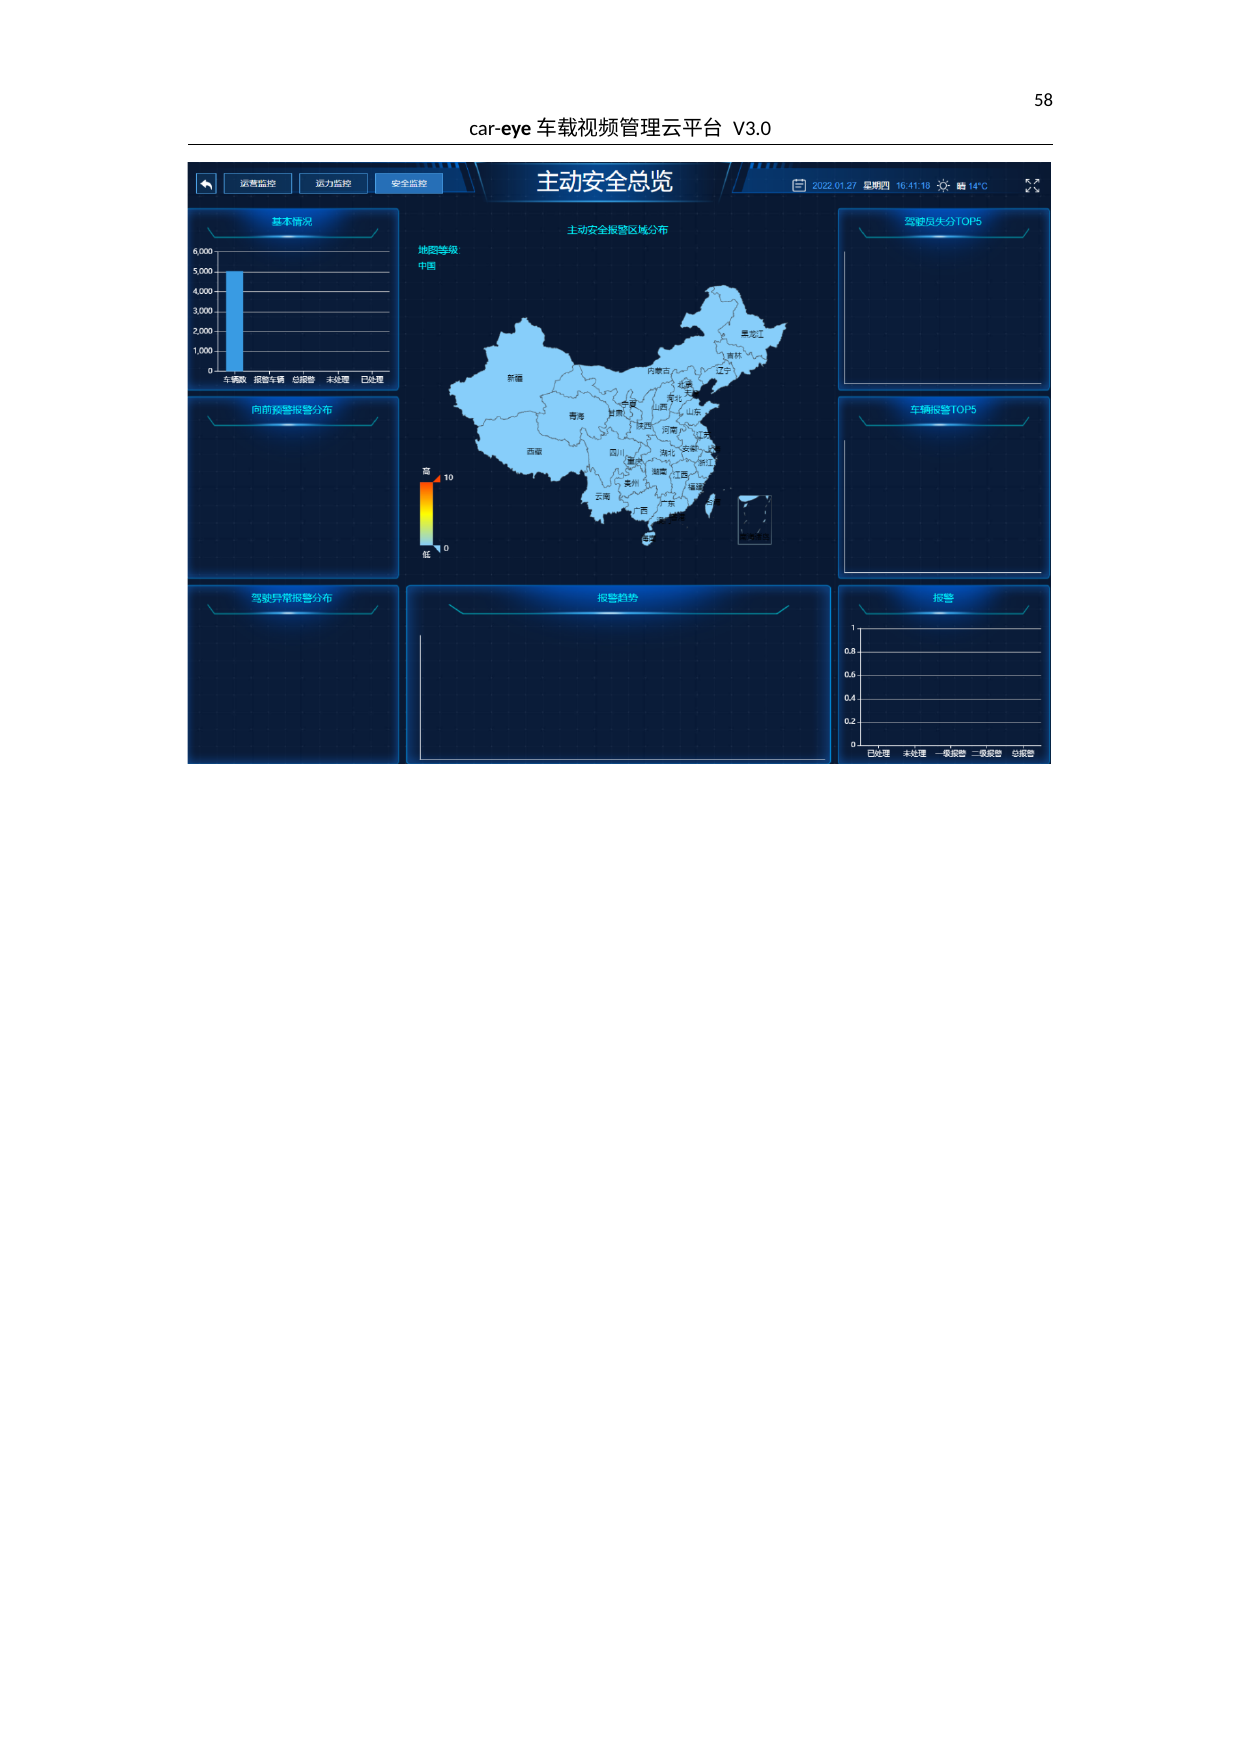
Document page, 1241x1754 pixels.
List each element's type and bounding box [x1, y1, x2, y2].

picture [187, 162, 1051, 764]
